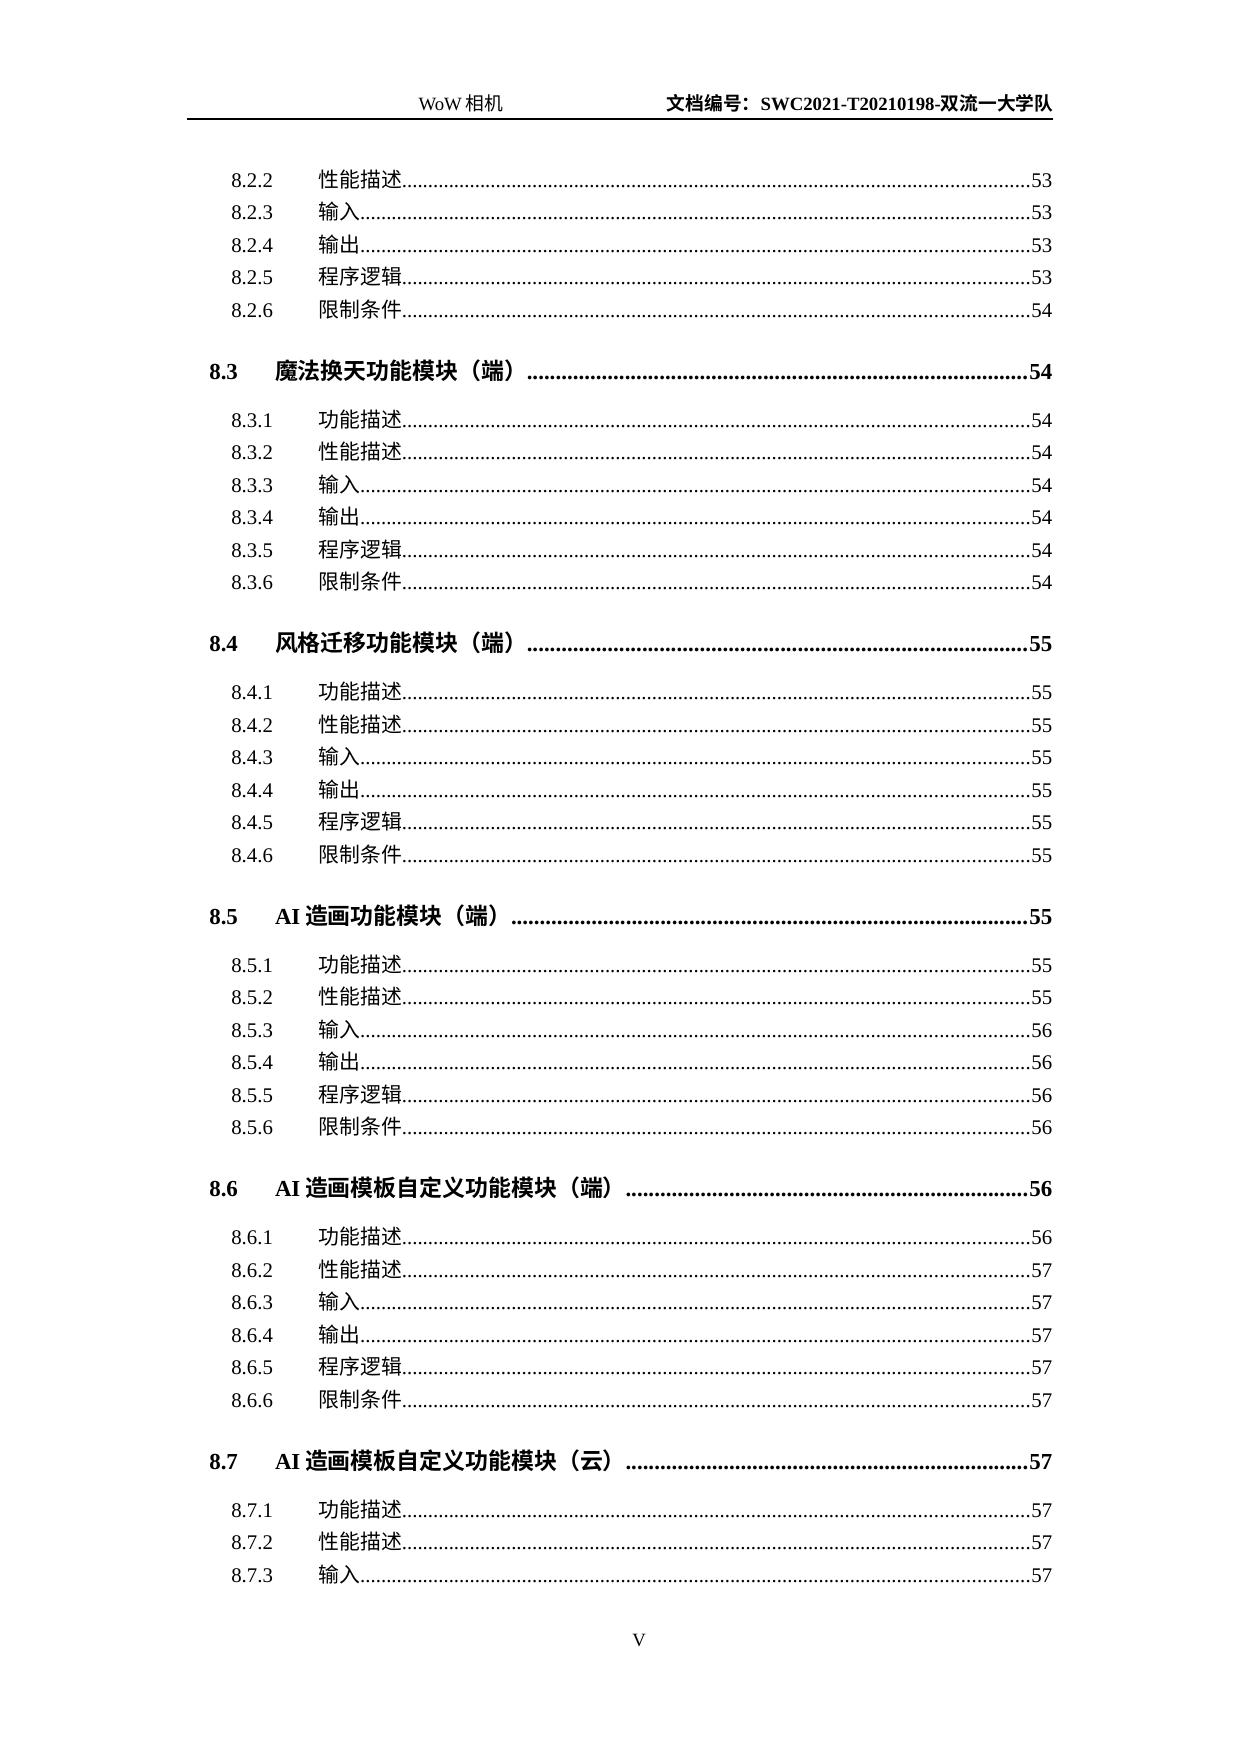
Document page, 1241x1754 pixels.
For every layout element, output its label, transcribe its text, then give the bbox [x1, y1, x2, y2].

text 8.3 魔法换天功能模块（端） 54 [209, 337, 1053, 402]
text 8.3.1 功能描述 54 [231, 402, 1053, 434]
text 8.4 风格迁移功能模块（端） 55 [209, 609, 1053, 674]
text 8.2.2 性能描述 53 [231, 162, 1053, 194]
text 8.5 AI造画功能模块（端） 55 [209, 882, 1053, 947]
text 8.7.1 功能描述 57 [231, 1492, 1053, 1524]
text 8.4.2 性能描述 55 [231, 707, 1053, 739]
text 8.5.2 性能描述 55 [231, 979, 1053, 1012]
text 8.5.6 限制条件 56 [231, 1109, 1053, 1142]
text 8.5.1 功能描述 55 [231, 947, 1053, 979]
text 8.4.3 输入 55 [231, 739, 1053, 772]
text 8.5.3 输入 56 [231, 1012, 1053, 1044]
text 8.6.4 输出 57 [231, 1317, 1053, 1349]
text 8.6.5 程序逻辑 57 [231, 1349, 1053, 1382]
text 8.6.6 限制条件 57 [231, 1382, 1053, 1414]
text 8.3.6 限制条件 54 [231, 564, 1053, 597]
text 8.6.2 性能描述 57 [231, 1252, 1053, 1284]
text 8.2.5 程序逻辑 53 [231, 259, 1053, 292]
text 8.4.5 程序逻辑 55 [231, 804, 1053, 837]
text 8.3.4 输出 54 [231, 499, 1053, 532]
text 8.6 AI造画模板自定义功能模块（端） 56 [209, 1154, 1053, 1219]
text 8.4.6 限制条件 55 [231, 837, 1053, 869]
text 8.5.5 程序逻辑 56 [231, 1077, 1053, 1109]
text 8.3.2 性能描述 54 [231, 434, 1053, 467]
text 8.2.6 限制条件 54 [231, 292, 1053, 324]
text 8.5.4 输出 56 [231, 1044, 1053, 1077]
text 8.7.3 输入 57 [231, 1557, 1053, 1589]
text 8.4.1 功能描述 55 [231, 674, 1053, 707]
text 8.4.4 输出 55 [231, 772, 1053, 804]
text 8.3.3 输入 54 [231, 467, 1053, 499]
text 8.2.3 输入 53 [231, 194, 1053, 227]
text 8.7.2 性能描述 57 [231, 1524, 1053, 1557]
text 8.6.3 输入 57 [231, 1284, 1053, 1317]
text 8.2.4 输出 53 [231, 227, 1053, 259]
text 8.6.1 功能描述 56 [231, 1219, 1053, 1252]
text 8.7 AI造画模板自定义功能模块（云） 57 [209, 1427, 1053, 1492]
text 8.3.5 程序逻辑 54 [231, 532, 1053, 564]
